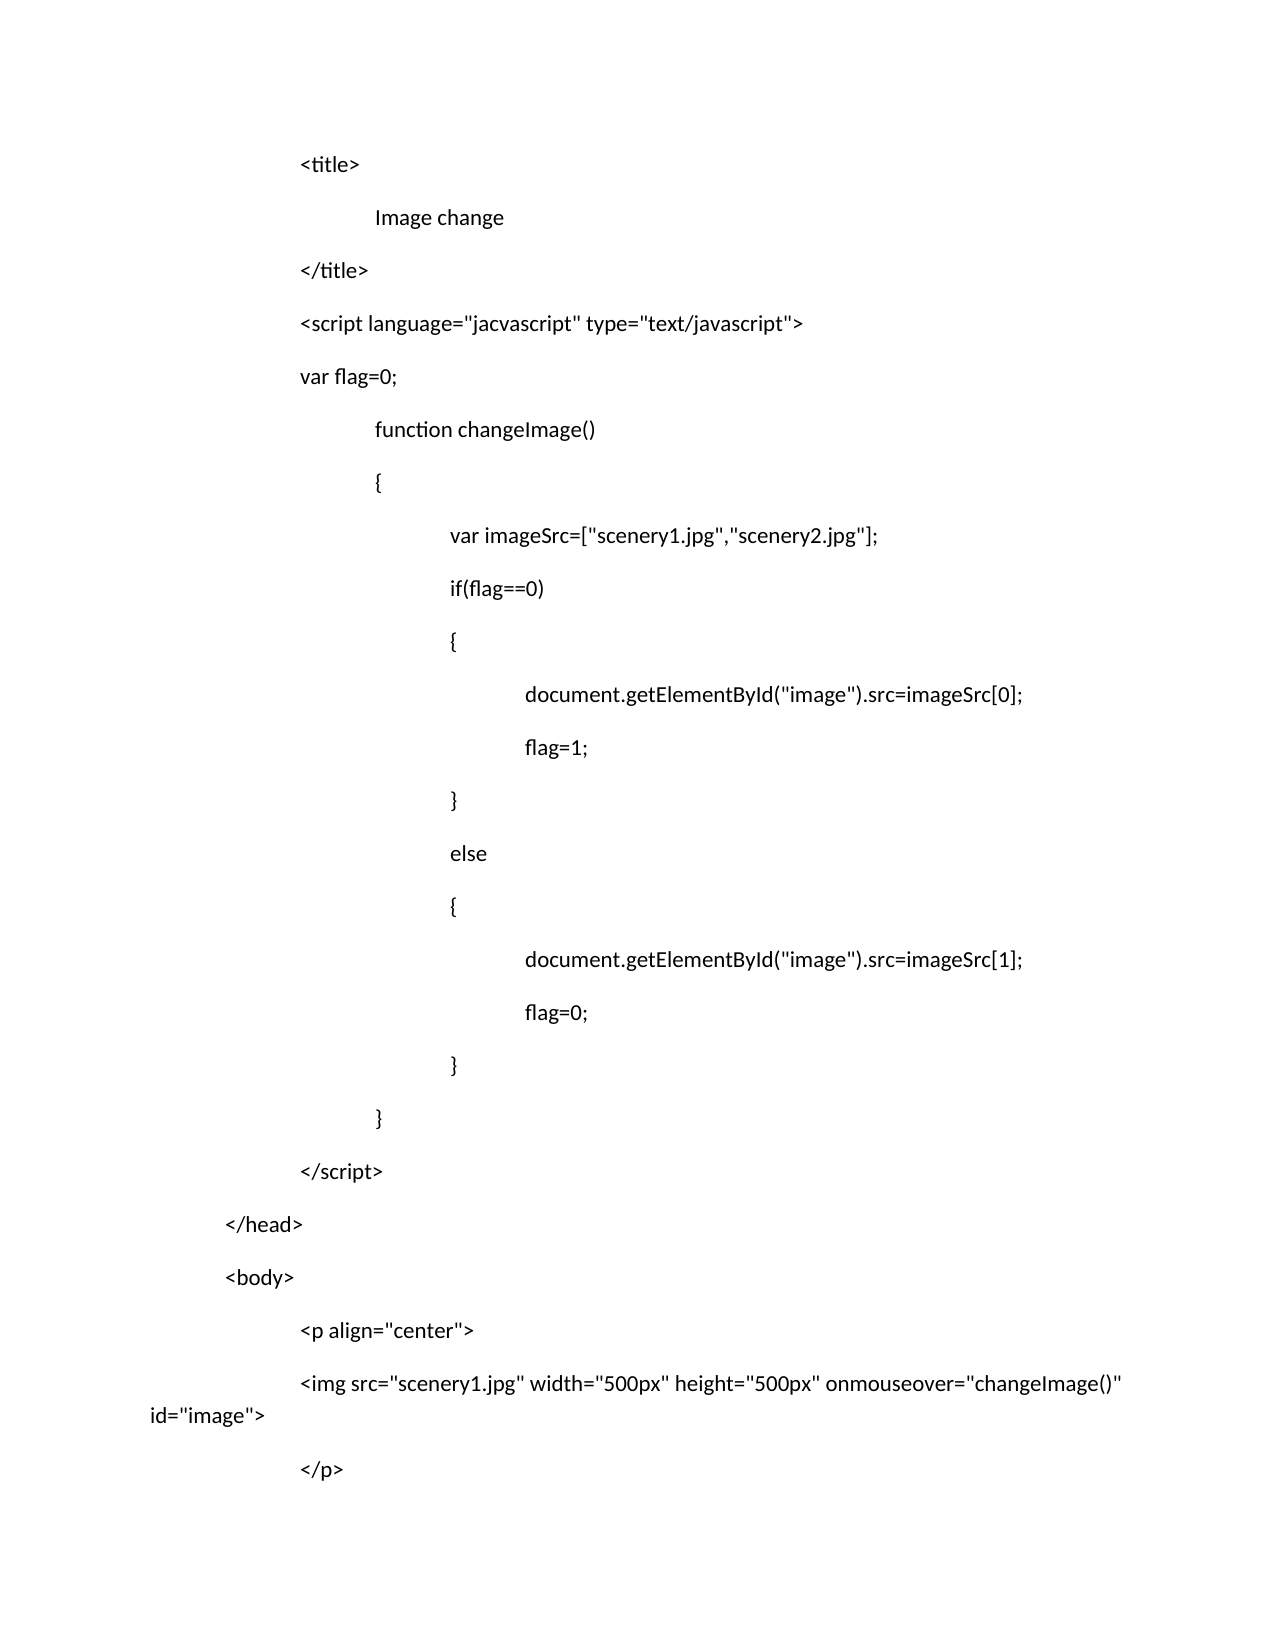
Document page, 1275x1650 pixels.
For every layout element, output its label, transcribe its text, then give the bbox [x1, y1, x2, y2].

text } [150, 786, 1125, 814]
text } [150, 1051, 1125, 1079]
text { [150, 627, 1125, 655]
text </script> [150, 1157, 1125, 1185]
text } [150, 1104, 1125, 1132]
text { [150, 468, 1125, 496]
text <body> [150, 1263, 1125, 1291]
text <img src="scenery1.jpg" width="500px" height="500px" onmouseover="changeImage()" id="image"> [150, 1369, 1125, 1430]
text if(flag==0) [150, 574, 1125, 602]
text <p align="center"> [150, 1316, 1125, 1344]
text flag=0; [150, 998, 1125, 1026]
text <title> [150, 150, 1125, 178]
text Image change [150, 203, 1125, 231]
text else [150, 839, 1125, 867]
text var flag=0; [150, 362, 1125, 390]
text flag=1; [150, 733, 1125, 761]
text document.getElementById("image").src=imageSrc[1]; [150, 945, 1125, 973]
text </title> [150, 256, 1125, 284]
text <script language="jacvascript" type="text/javascript"> [150, 309, 1125, 337]
text { [150, 892, 1125, 920]
text </head> [150, 1210, 1125, 1238]
text var imageSrc=["scenery1.jpg","scenery2.jpg"]; [150, 521, 1125, 549]
text </p> [150, 1455, 1125, 1483]
text function changeImage() [150, 415, 1125, 443]
text document.getElementById("image").src=imageSrc[0]; [150, 680, 1125, 708]
